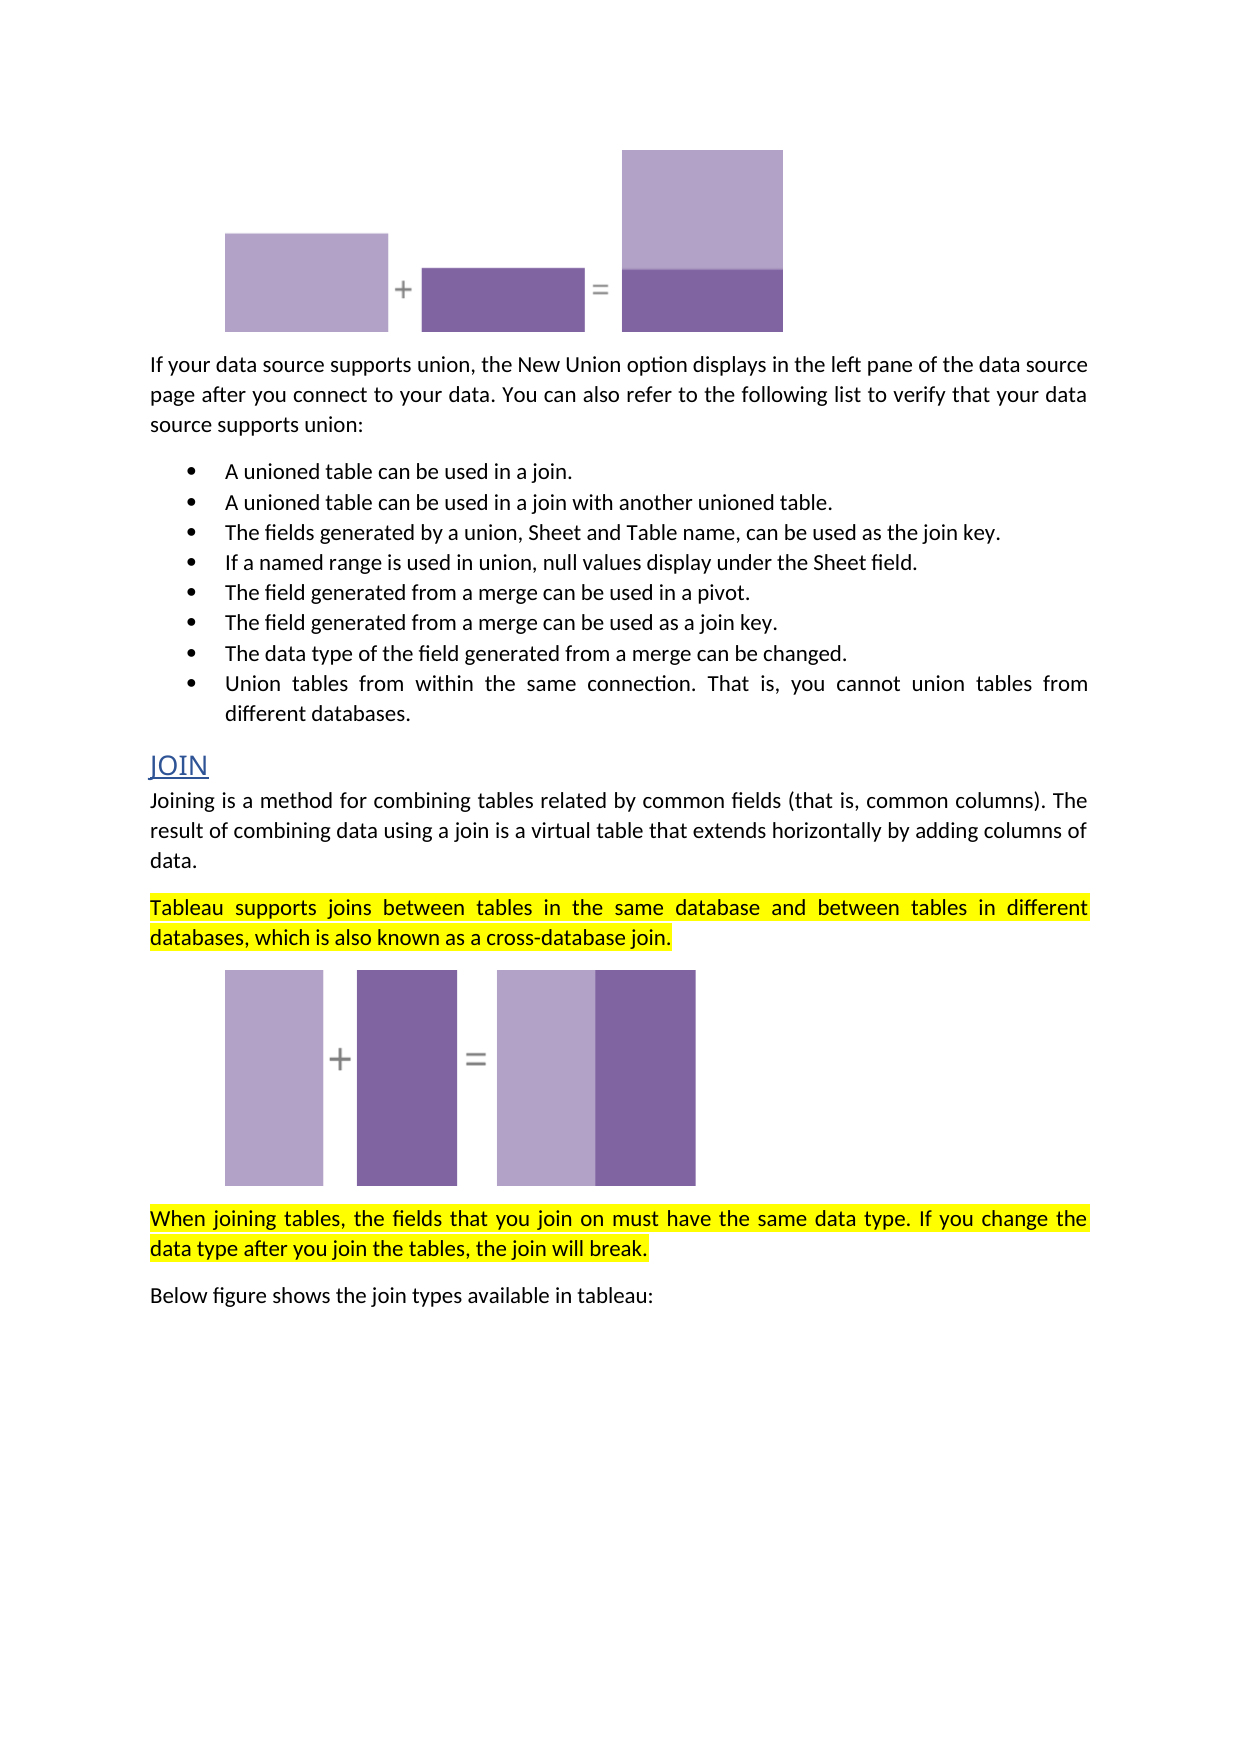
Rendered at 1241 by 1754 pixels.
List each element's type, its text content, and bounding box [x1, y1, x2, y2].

list A unioned table can be used in a join with another unioned table. [187, 488, 1090, 516]
list The fields generated by a union, Sheet and Table name, can be used as the join key. [187, 518, 1090, 546]
picture [225, 150, 783, 332]
picture [225, 970, 696, 1186]
list Union tables from within the same connection. That is, you cannot union tables from different databases. [187, 669, 1090, 727]
text Joining is a method for combining tables related by common fields (that is, common columns). The result of combining data using a join is a virtual table that extends horizontally by adding columns of data. [150, 786, 1090, 874]
text If your data source supports union, the New Union option displays in the left pane of the data source page after you connect to your data. You can also refer to the following list to verify that your data source supports union: [150, 350, 1090, 438]
list The data type of the field generated from a merge can be changed. [187, 639, 1090, 667]
list The field generated from a merge can be used as a join key. [187, 608, 1090, 636]
text When joining tables, the fields that you join on must have the same data type. If you change the data type after you join the tables, the join will break. [150, 1232, 1090, 1262]
list A unioned table can be used in a join. [187, 457, 1090, 485]
list If a named range is used in union, null values display under the Sheet field. [187, 548, 1090, 576]
list The field generated from a merge can be used in a pivot. [187, 578, 1090, 606]
text Tableau supports joins between tables in the same database and between tables in different databases, which is also known as a cross-database join. [150, 921, 1090, 951]
subtitle JOIN [150, 746, 1090, 783]
text Below figure shows the join types available in tableau: [75, 1281, 1090, 1309]
